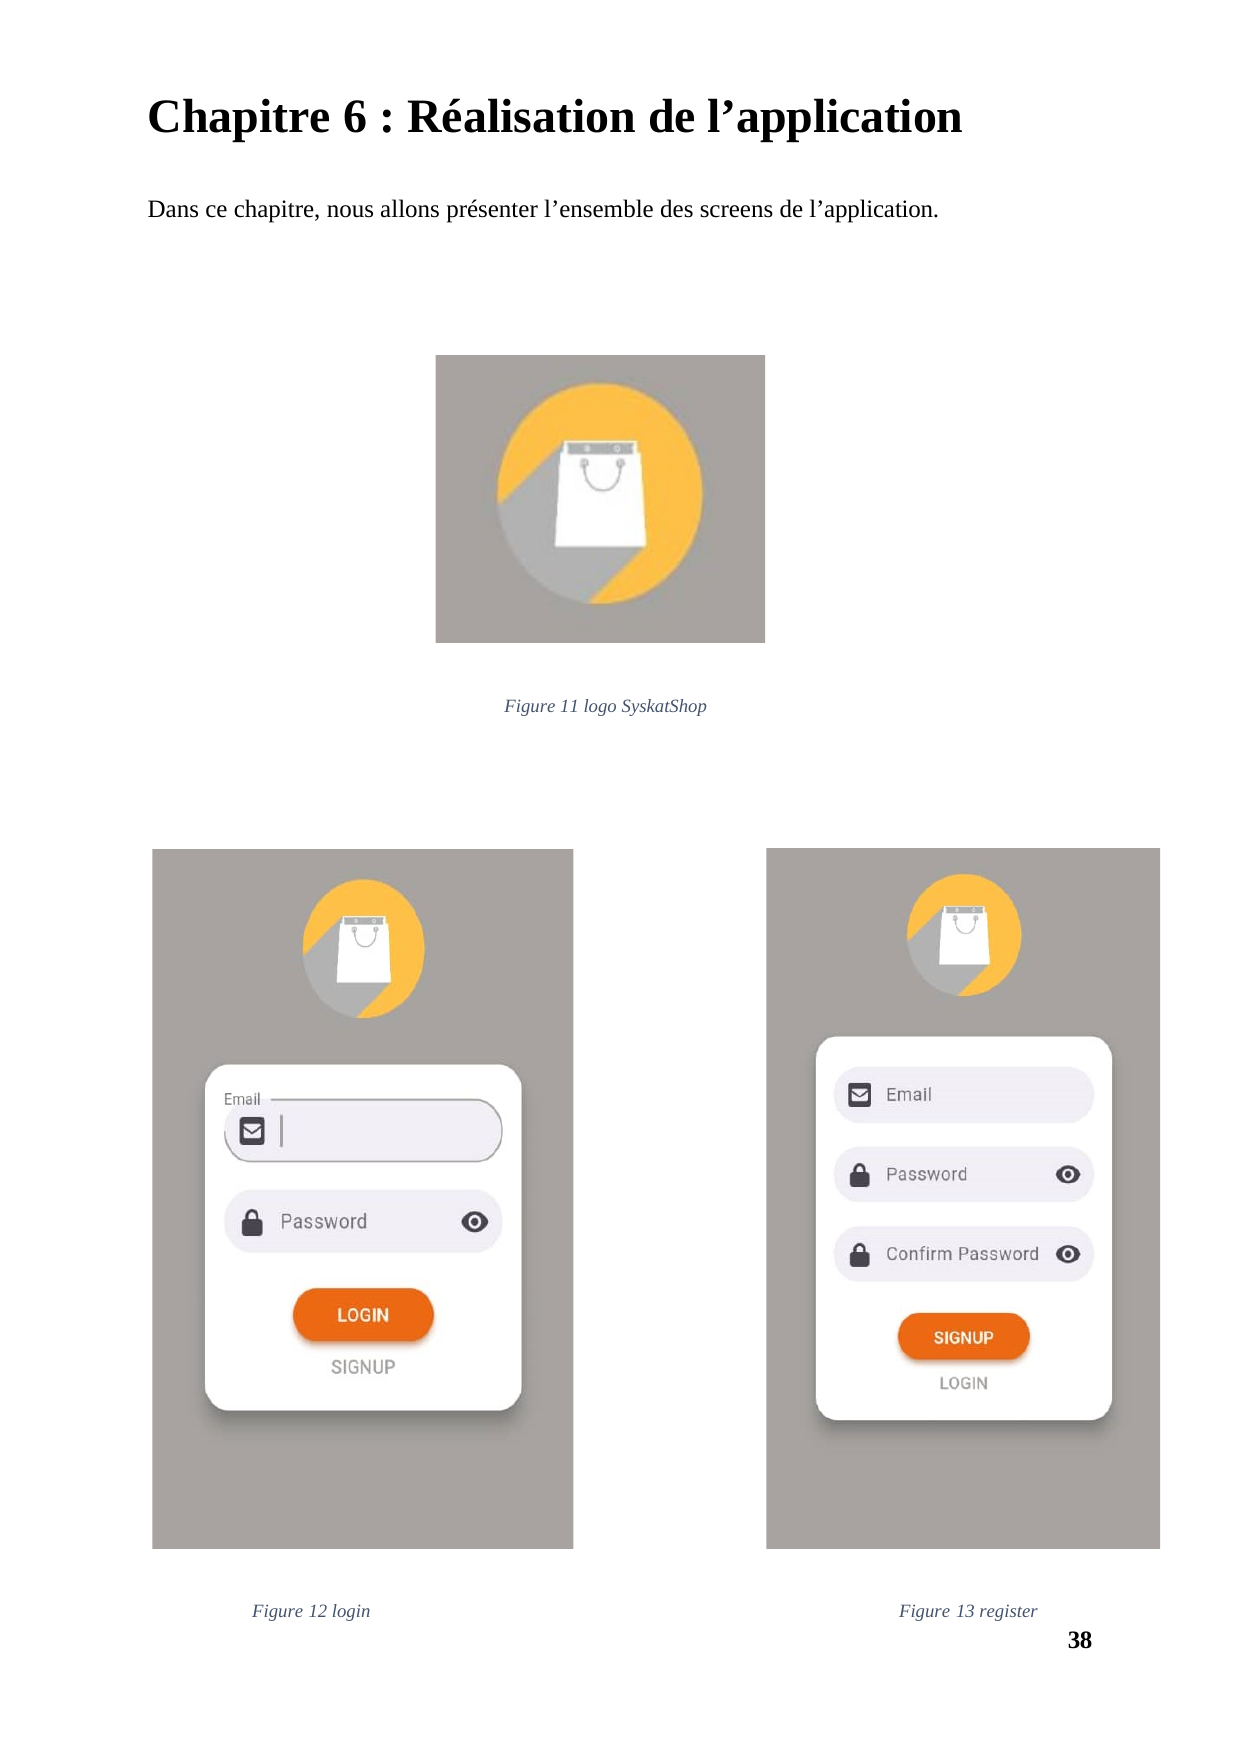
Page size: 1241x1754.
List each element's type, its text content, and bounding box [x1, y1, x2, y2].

subtitle Chapitre 6 : Réalisation de l’application [147, 87, 1234, 142]
picture [766, 848, 1160, 1549]
text Figure 11 logo SyskatShop [4, 694, 1234, 716]
text Dans ce chapitre, nous allons présenter l’ensemble des screens de l’application. [147, 194, 1234, 223]
text Figure 12 login Figure 13 register [4, 1600, 1234, 1622]
picture [435, 355, 766, 643]
picture [152, 849, 574, 1549]
